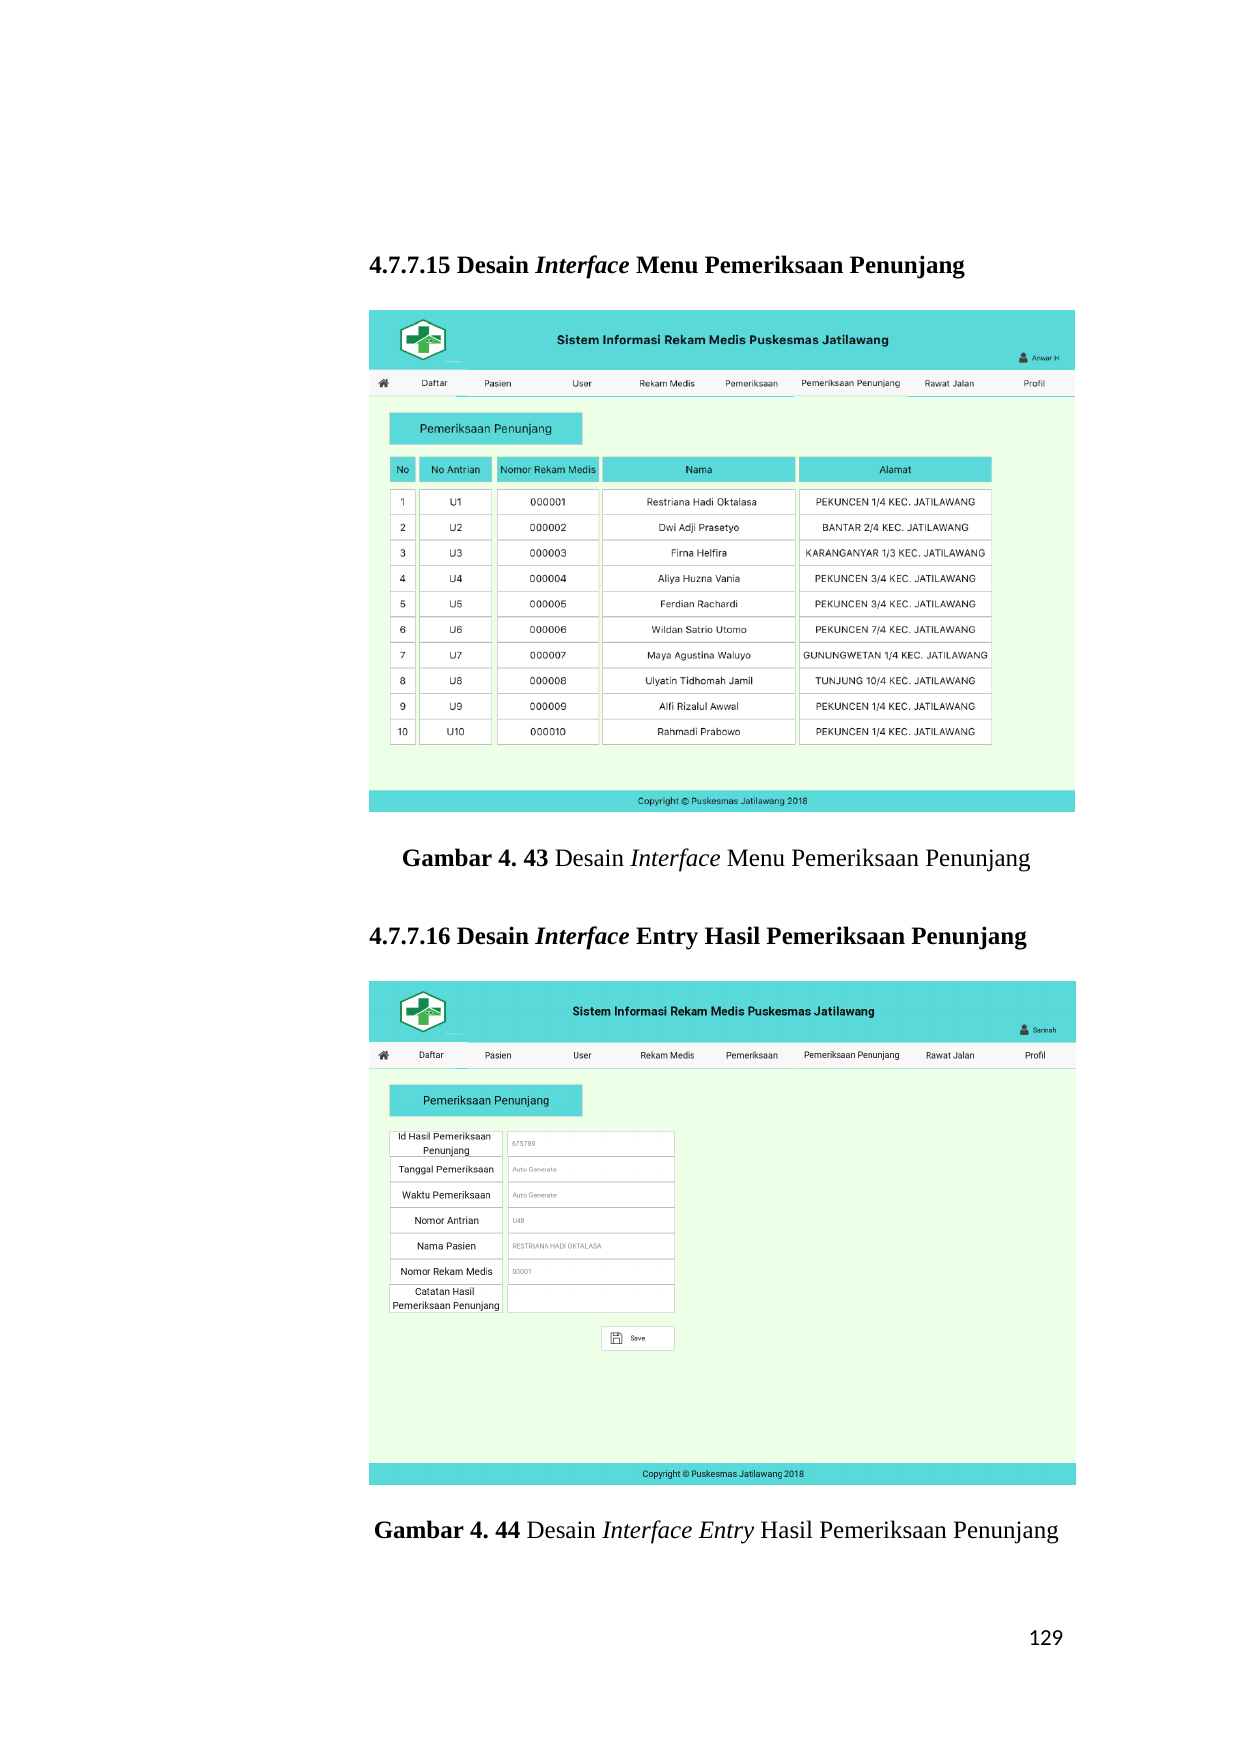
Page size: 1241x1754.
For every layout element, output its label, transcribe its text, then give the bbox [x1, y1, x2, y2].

subtitle 4.7.7.15 Desain Interface Menu Pemeriksaan Penunjang [369, 250, 1063, 310]
text Gambar 4. 44 Desain Interface Entry Hasil Pemeriksaan Penunjang [294, 1516, 1063, 1544]
picture [369, 310, 1075, 812]
subtitle 4.7.7.16 Desain Interface Entry Hasil Pemeriksaan Penunjang [369, 921, 1063, 981]
text Gambar 4. 43 Desain Interface Menu Pemeriksaan Penunjang [294, 843, 1063, 872]
picture [369, 981, 1077, 1485]
